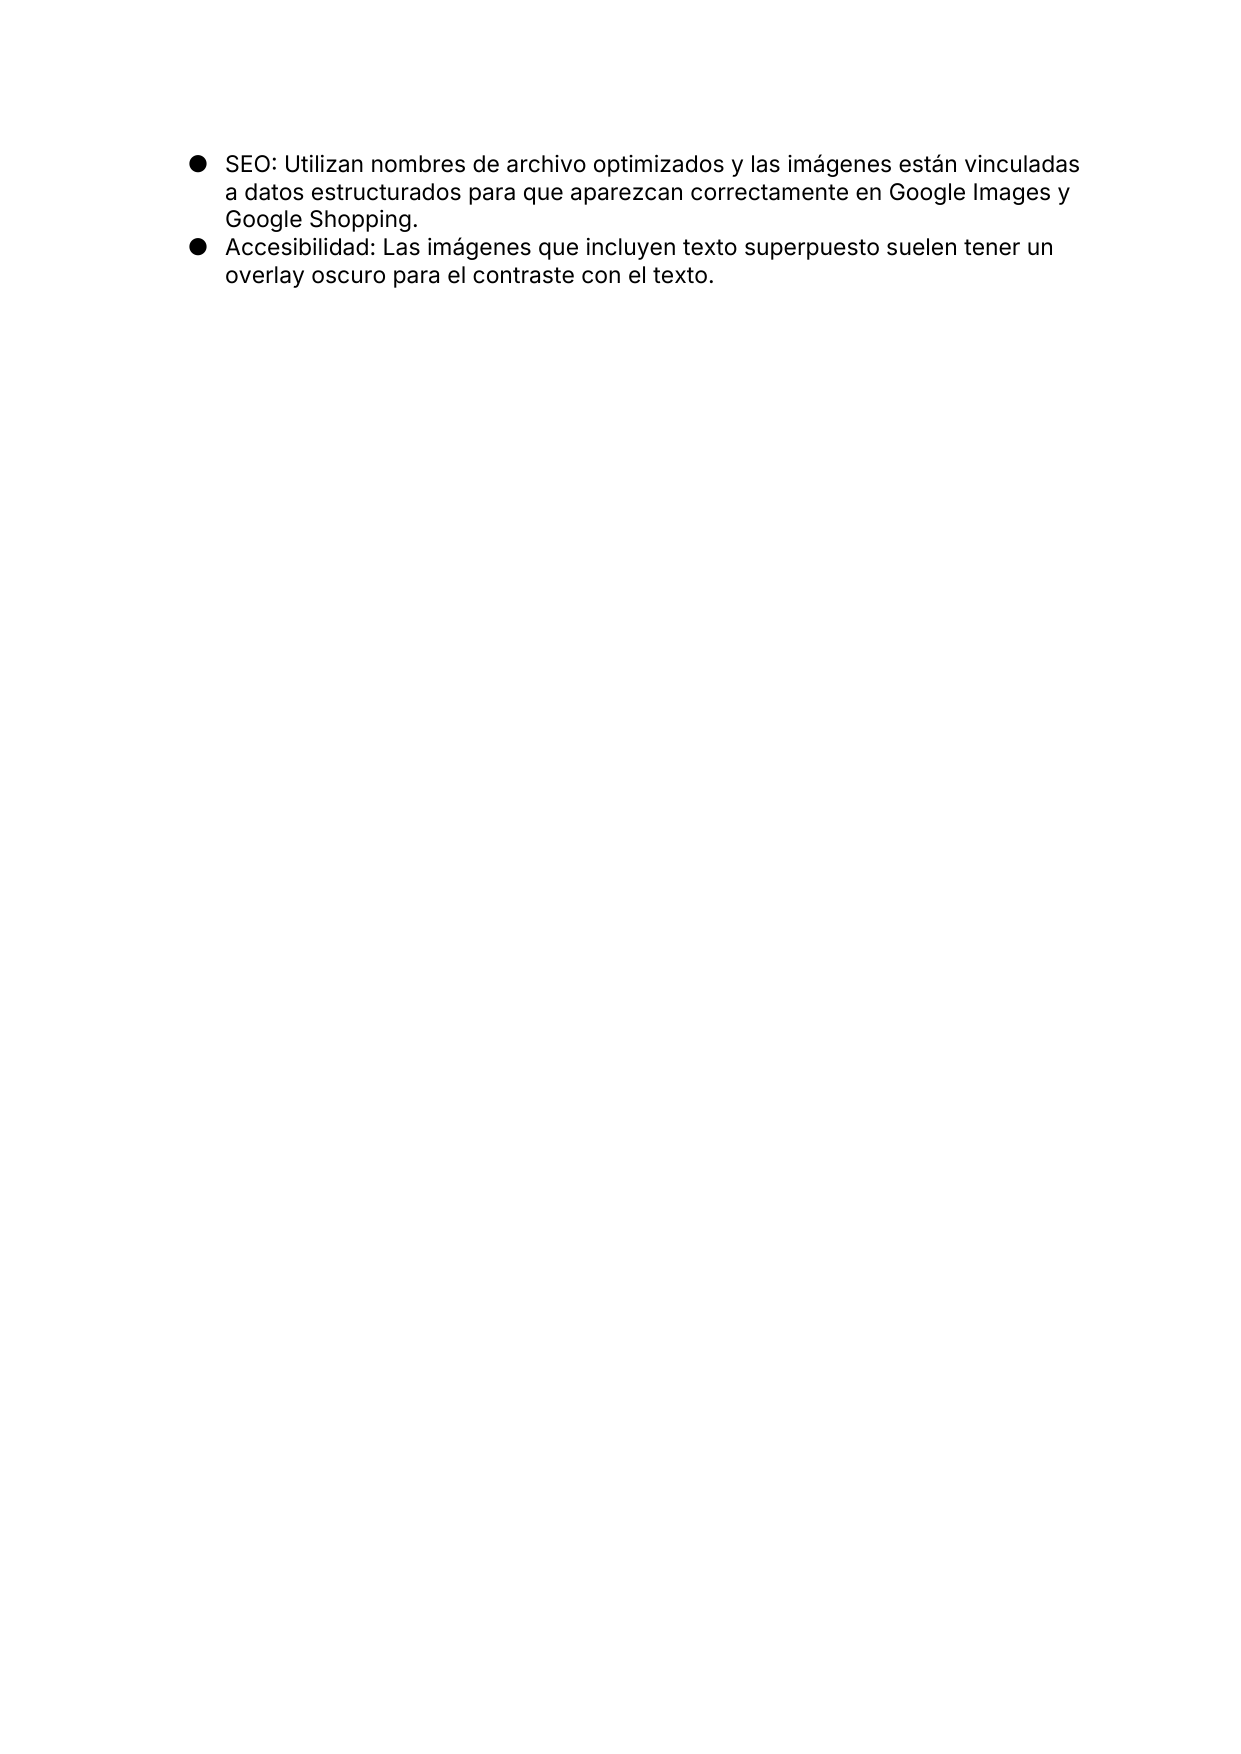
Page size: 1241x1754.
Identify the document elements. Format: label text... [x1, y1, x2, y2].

list SEO: Utilizan nombres de archivo optimizados y las imágenes están vinculadas a datos estructurados para que aparezcan correctamente en Google Images y Google Shopping. [187, 150, 1090, 233]
list Accesibilidad: Las imágenes que incluyen texto superpuesto suelen tener un overlay oscuro para el contraste con el texto. [187, 233, 1090, 288]
